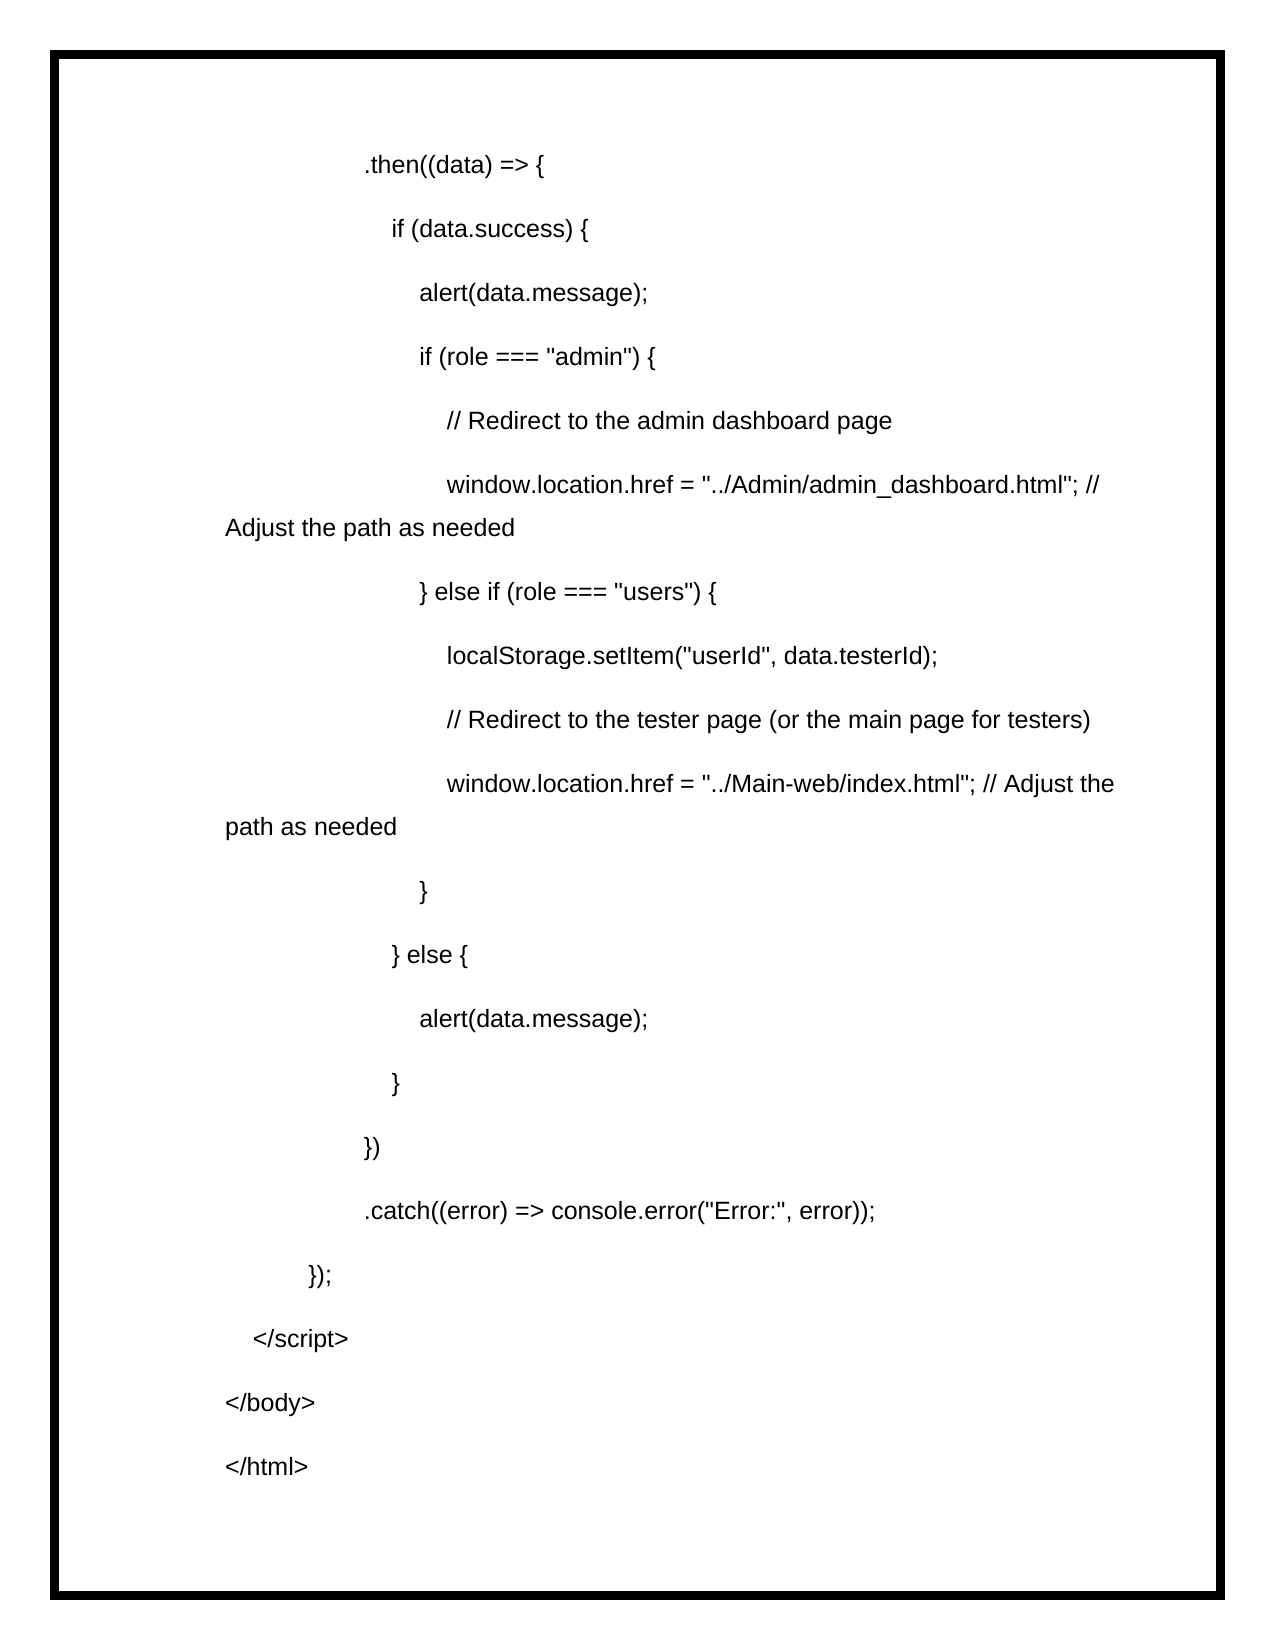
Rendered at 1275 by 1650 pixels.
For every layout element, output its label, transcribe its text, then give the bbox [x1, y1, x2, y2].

text } else if (role === "users") { [225, 577, 1125, 606]
text alert(data.message); [225, 278, 1125, 307]
text alert(data.message); [225, 1004, 1125, 1032]
text if (data.success) { [225, 214, 1125, 243]
text }) [225, 1132, 1125, 1160]
text // Redirect to the admin dashboard page [225, 406, 1125, 434]
text .catch((error) => console.error("Error:", error)); [225, 1196, 1125, 1224]
text </body> [225, 1387, 1125, 1416]
text // Redirect to the tester page (or the main page for testers) [225, 705, 1125, 733]
text .then((data) => { [225, 150, 1125, 179]
text if (role === "admin") { [225, 342, 1125, 371]
text } [225, 1068, 1125, 1096]
text </html> [225, 1451, 1125, 1480]
text } [225, 876, 1125, 904]
text </script> [225, 1323, 1125, 1352]
text } else { [225, 940, 1125, 968]
text window.location.href = "../Main-web/index.html"; // Adjust the path as needed [225, 769, 1125, 841]
text window.location.href = "../Admin/admin_dashboard.html"; // Adjust the path as needed [225, 470, 1125, 542]
text localStorage.setItem("userId", data.testerId); [225, 641, 1125, 669]
text }); [225, 1259, 1125, 1288]
